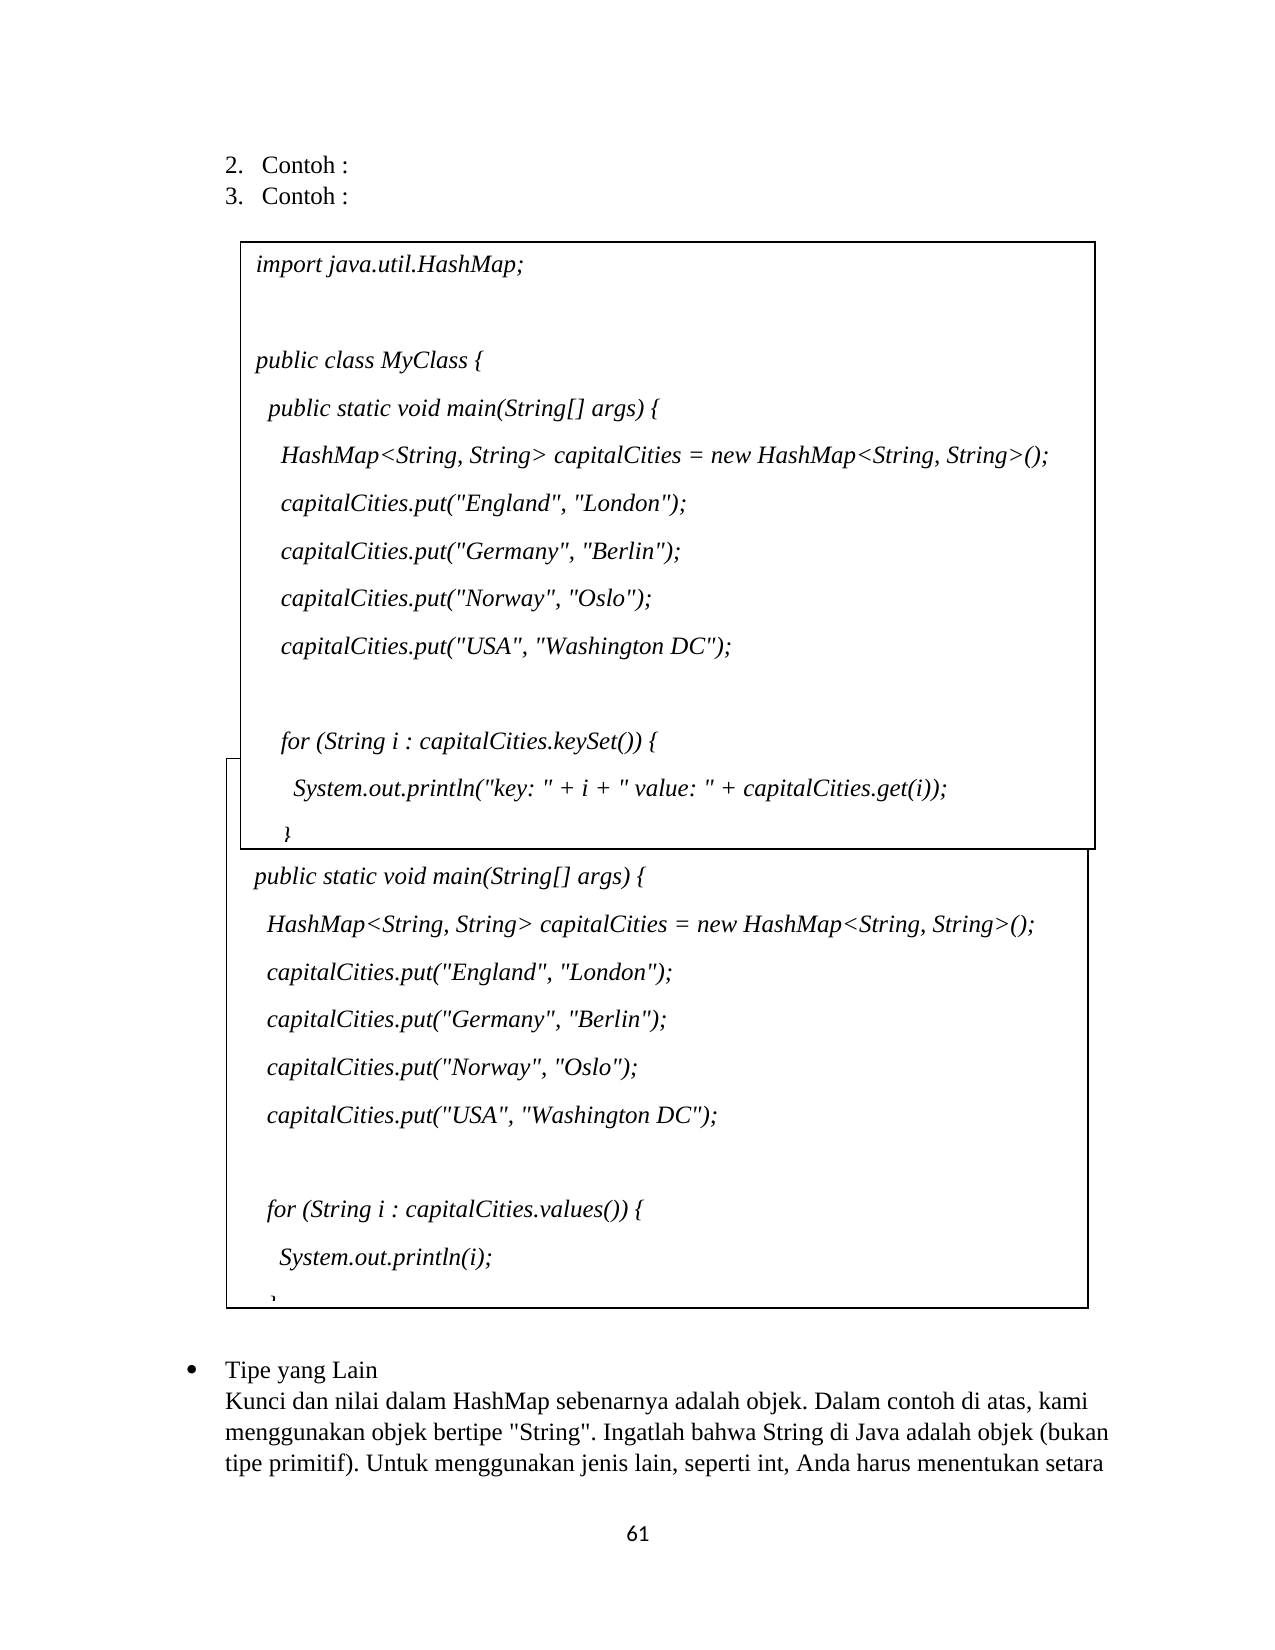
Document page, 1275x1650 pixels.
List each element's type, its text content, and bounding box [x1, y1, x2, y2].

list Contoh : [225, 181, 1125, 210]
list Tipe yang Lain [187, 1355, 1125, 1383]
list Contoh : [225, 150, 1125, 179]
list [225, 1386, 1125, 1477]
